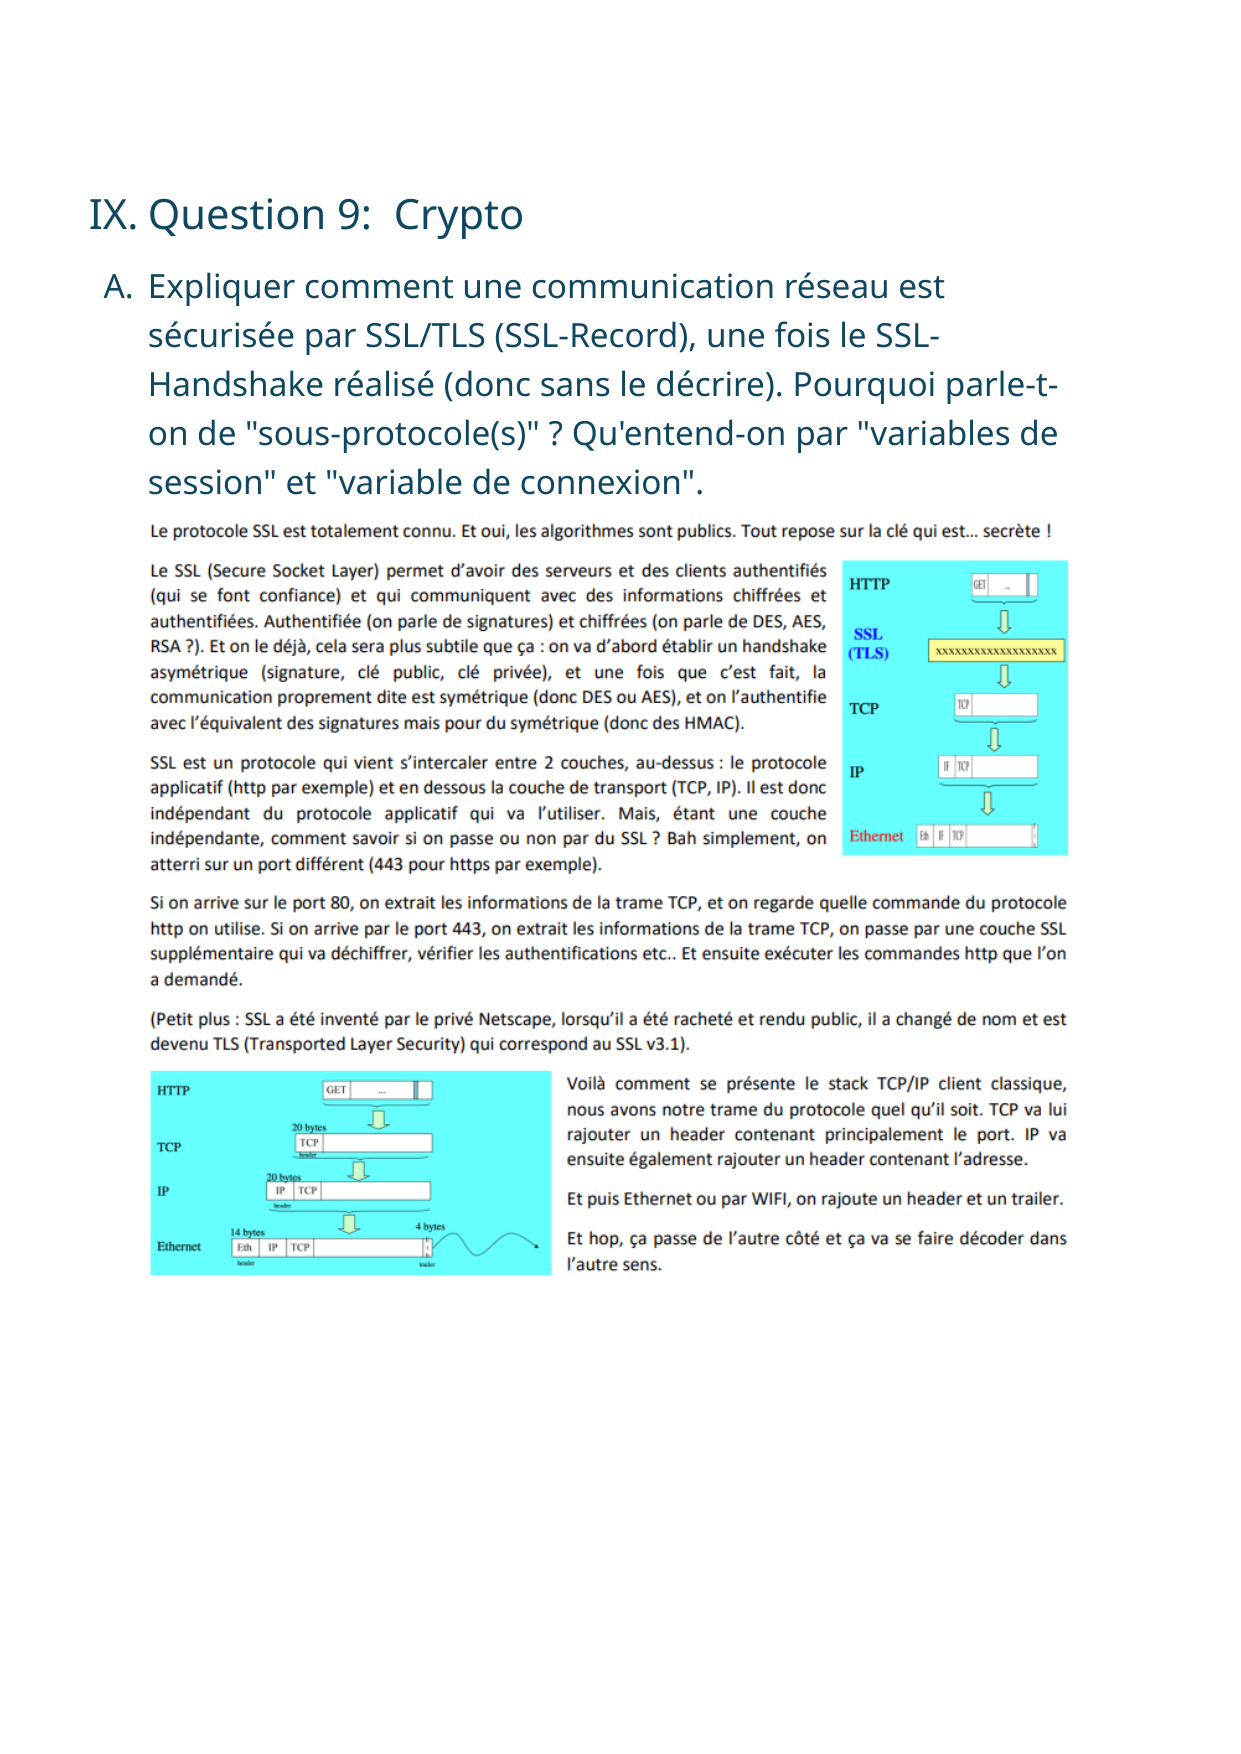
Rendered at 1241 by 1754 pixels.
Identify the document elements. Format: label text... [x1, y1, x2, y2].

subtitle Question 9: Crypto [88, 185, 1093, 242]
picture [147, 516, 1093, 1294]
subtitle Expliquer comment une communication réseau est sécurisée par SSL/TLS (SSL-Record), une fois le SSL-Handshake réalisé (donc sans le décrire). Pourquoi parle-t-on de "sous-protocole(s)" ? Qu'entend-on par "variables de session" et "variable de connexion". [103, 263, 1093, 504]
